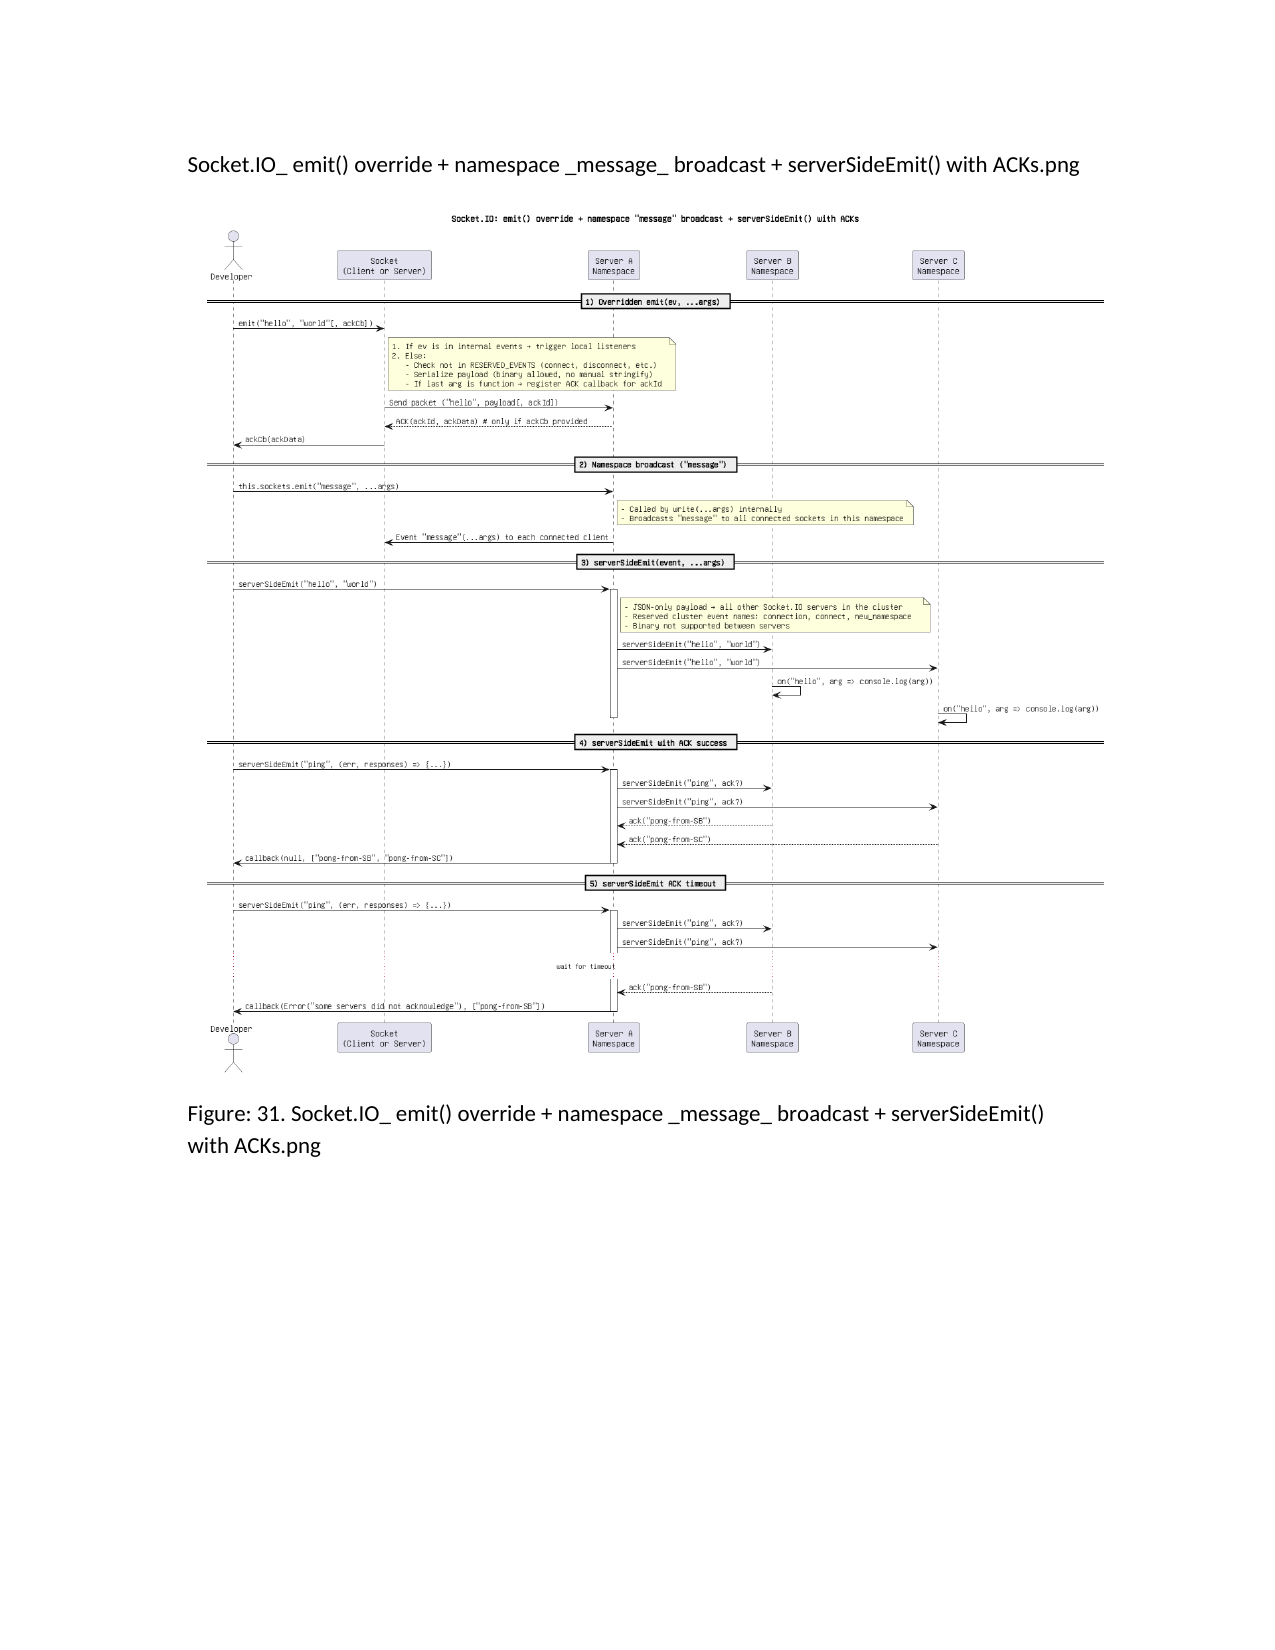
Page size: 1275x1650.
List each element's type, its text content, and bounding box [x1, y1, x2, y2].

picture [206, 203, 1107, 1075]
text Socket.IO_ emit() override + namespace _message_ broadcast + serverSideEmit() with ACKs.png [187, 150, 1087, 178]
text Figure: 31. Socket.IO_ emit() override + namespace _message_ broadcast + serverSideEmit() with ACKs.png [187, 1099, 1087, 1159]
